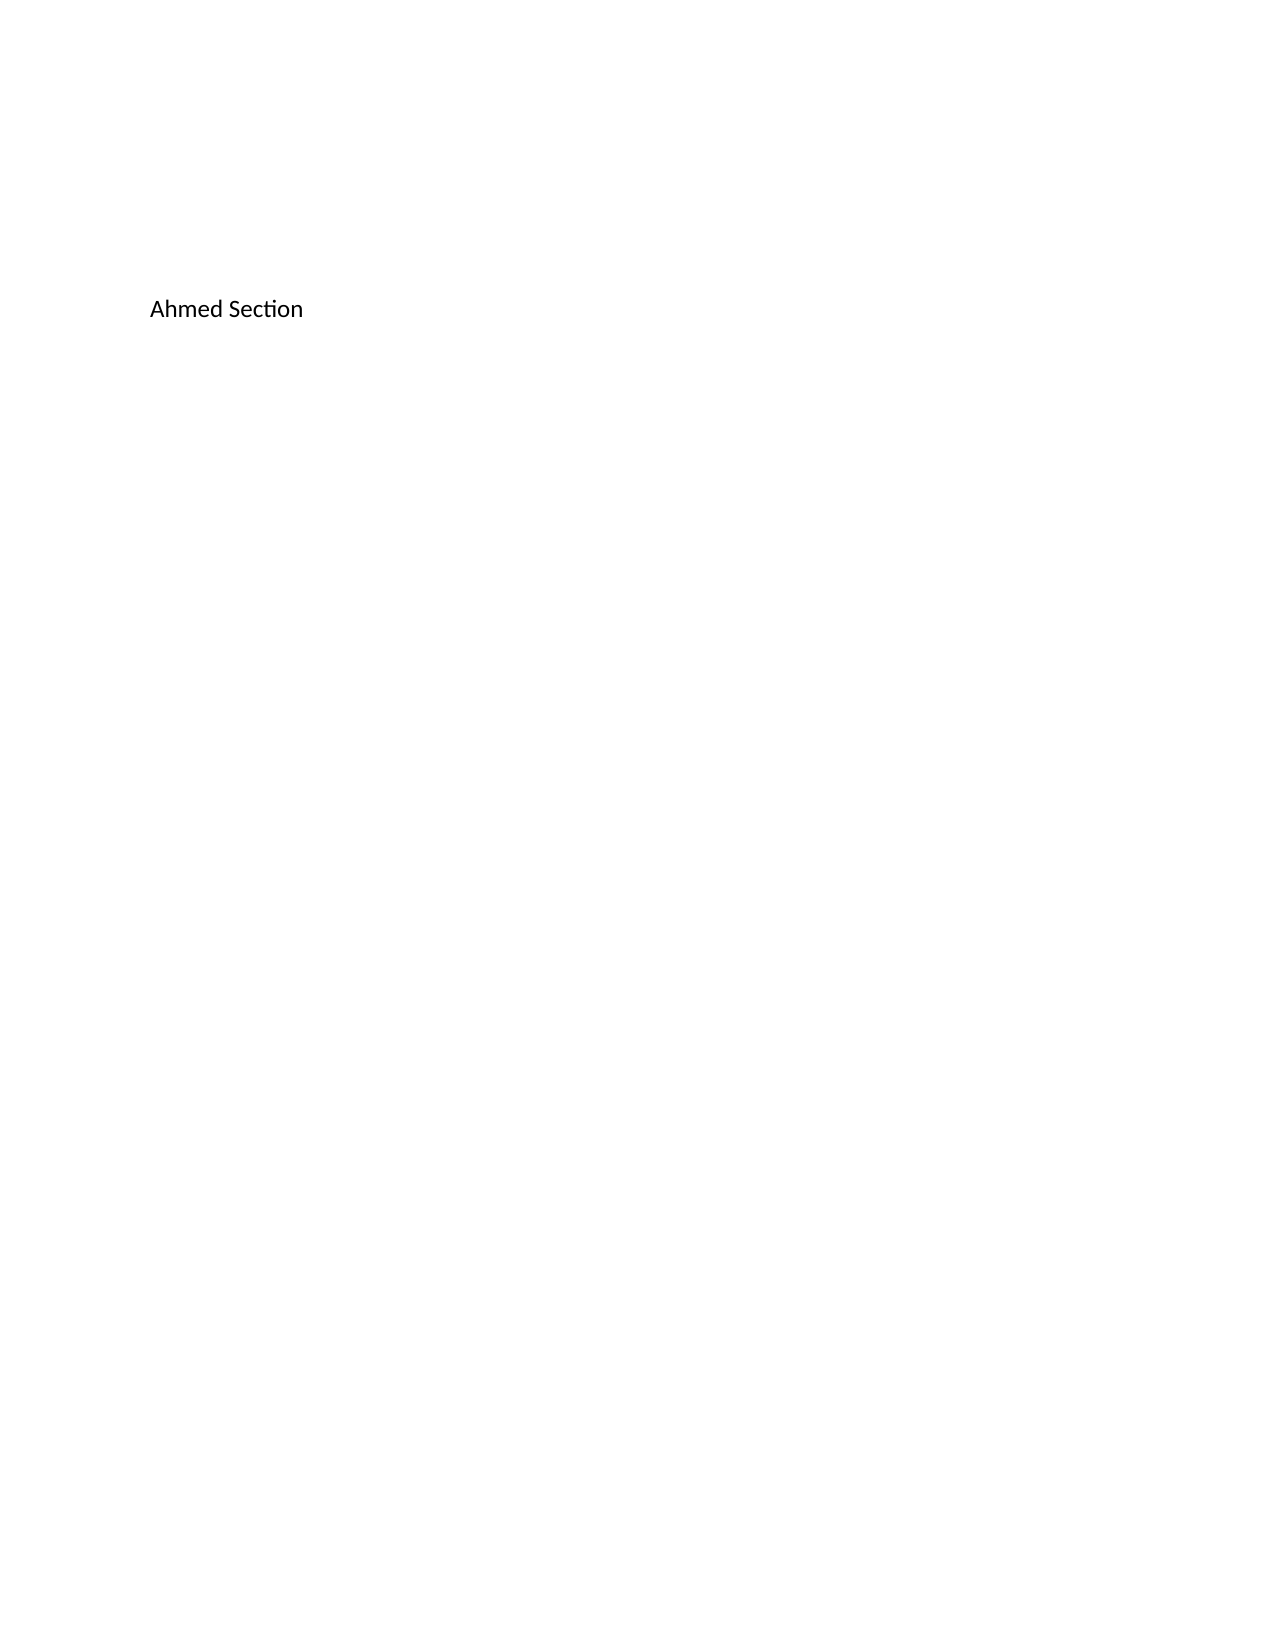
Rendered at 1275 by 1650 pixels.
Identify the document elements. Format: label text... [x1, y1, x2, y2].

text Ahmed Section [150, 293, 1125, 324]
